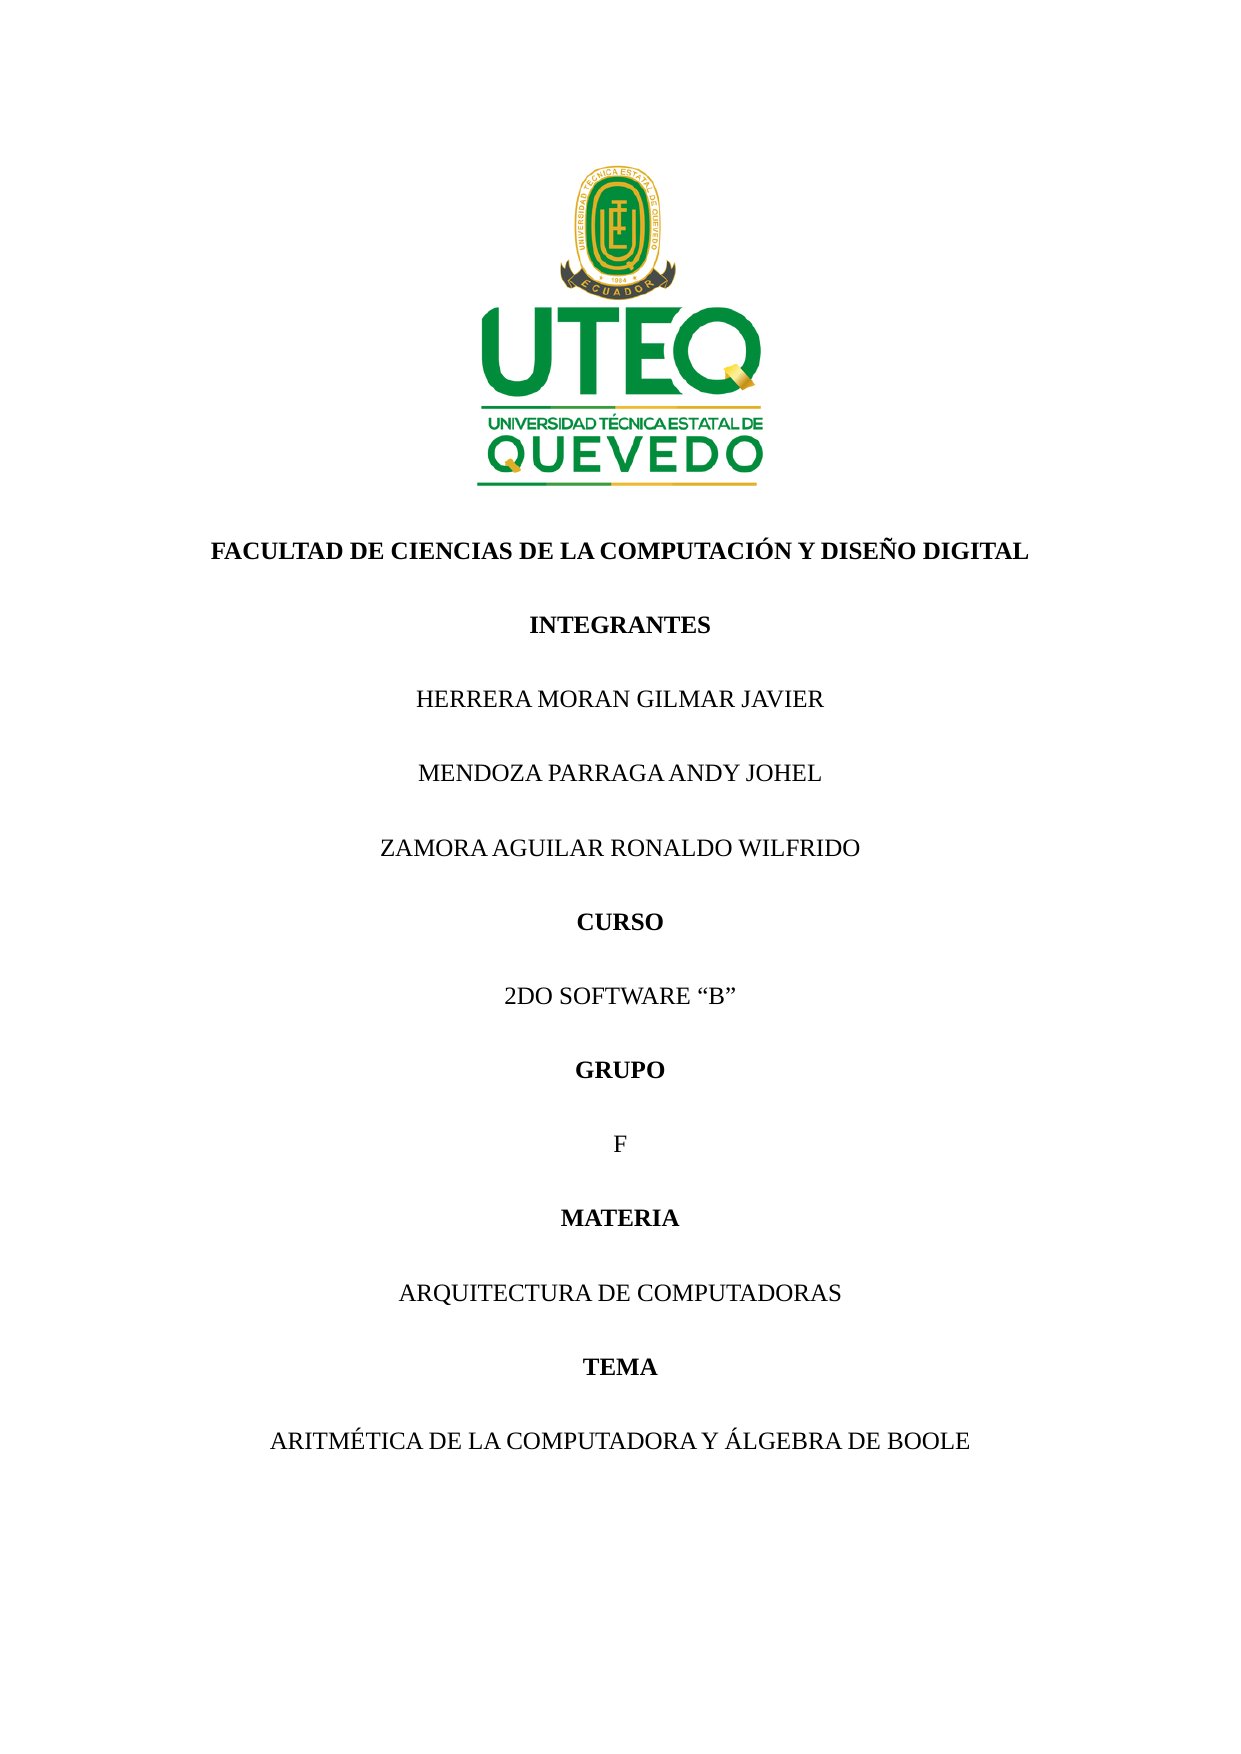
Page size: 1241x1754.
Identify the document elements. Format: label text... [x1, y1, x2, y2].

text ARQUITECTURA DE COMPUTADORAS [150, 1278, 1090, 1306]
text MENDOZA PARRAGA ANDY JOHEL [150, 758, 1090, 787]
text FACULTAD DE CIENCIAS DE LA COMPUTACIÓN Y DISEÑO DIGITAL [150, 536, 1090, 565]
text INTEGRANTES [150, 610, 1090, 639]
text GRUPO [150, 1055, 1090, 1084]
text HERRERA MORAN GILMAR JAVIER [150, 684, 1090, 713]
picture [461, 150, 779, 505]
text 2DO SOFTWARE “B” [150, 981, 1090, 1010]
text ARITMÉTICA DE LA COMPUTADORA Y ÁLGEBRA DE BOOLE [150, 1426, 1090, 1455]
text ZAMORA AGUILAR RONALDO WILFRIDO [150, 833, 1090, 861]
text CURSO [150, 907, 1090, 936]
text F [150, 1129, 1090, 1158]
text MATERIA [150, 1203, 1090, 1232]
text TEMA [150, 1352, 1090, 1381]
